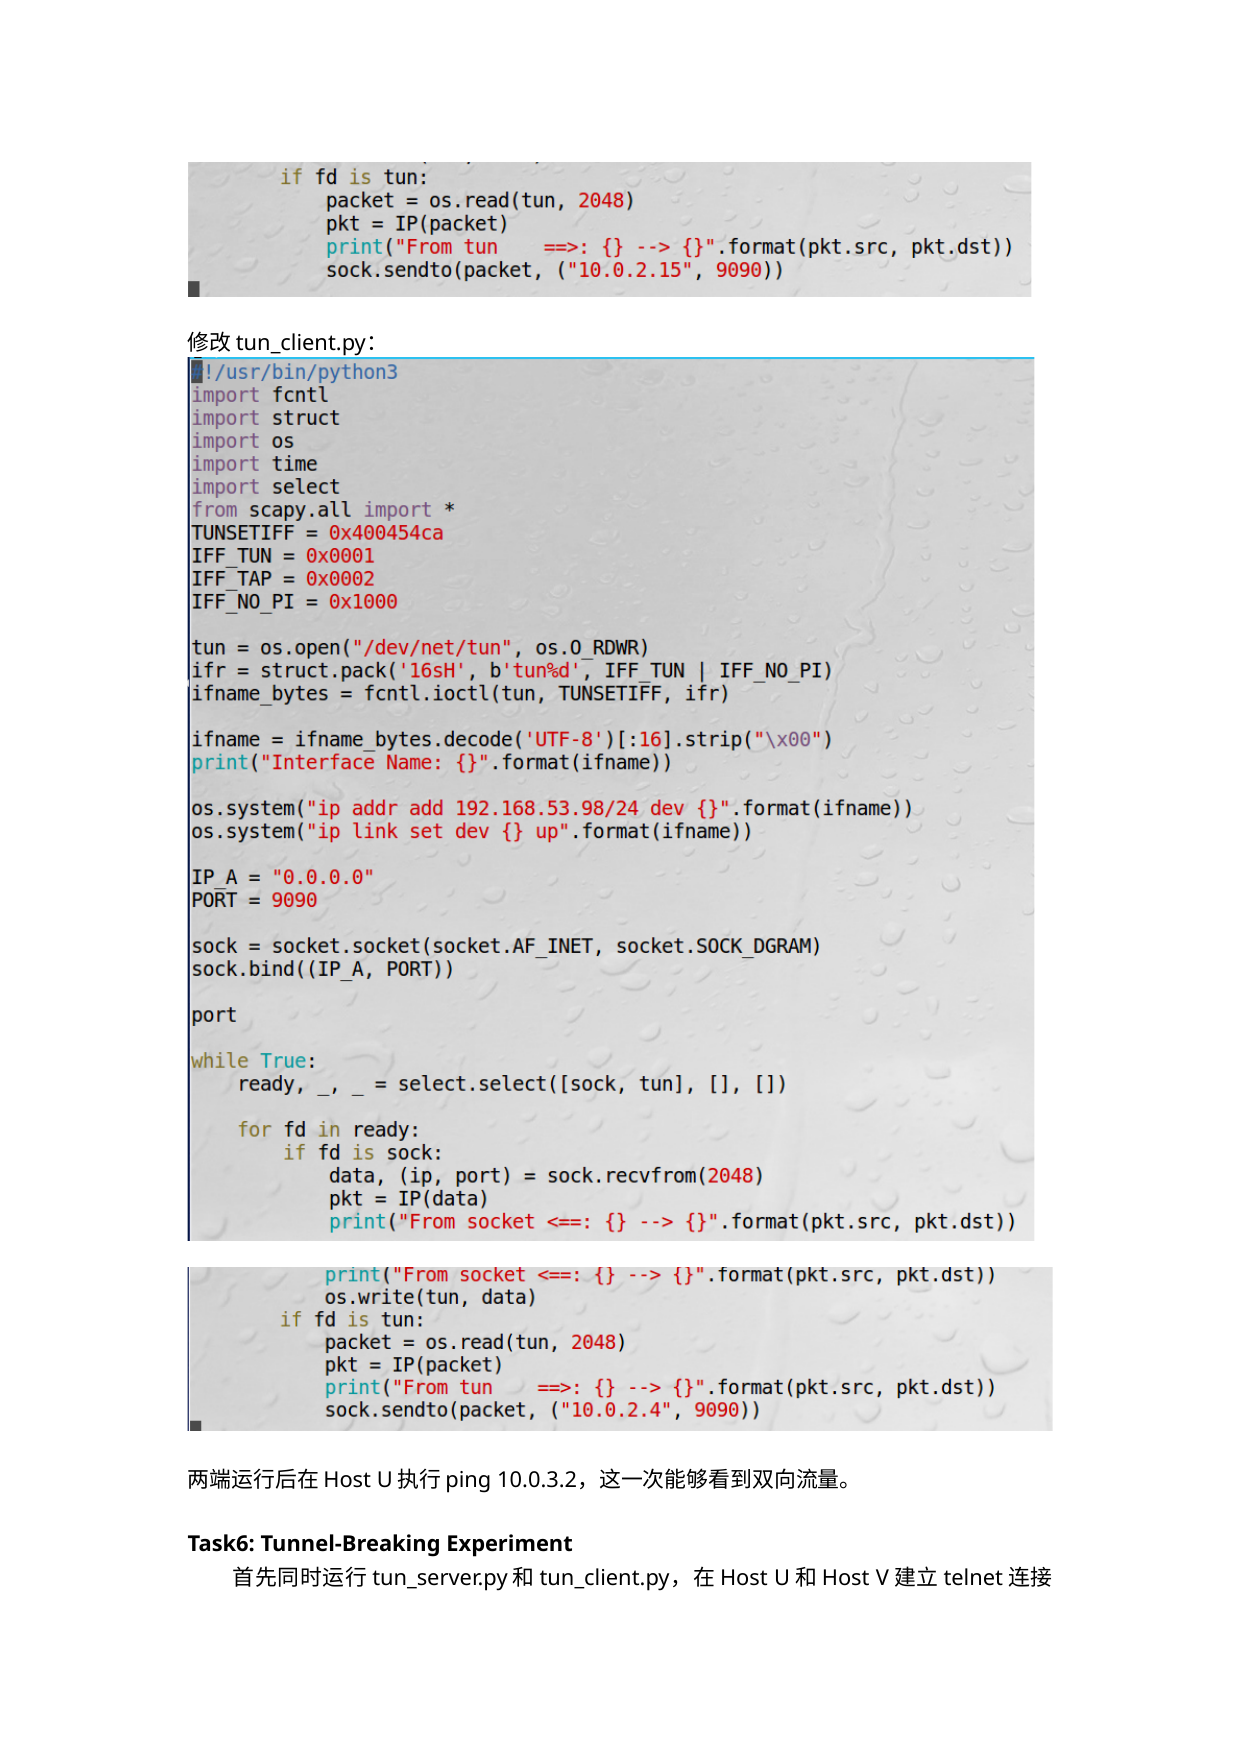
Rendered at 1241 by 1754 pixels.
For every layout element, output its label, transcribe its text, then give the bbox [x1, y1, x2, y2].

text 两端运行后在Host U执行ping 10.0.3.2，这一次能够看到双向流量。 [187, 1462, 1053, 1494]
text 修改tun_client.py： [187, 324, 1053, 357]
text Task6: Tunnel-Breaking Experiment [187, 1527, 1053, 1559]
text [187, 1559, 1053, 1592]
picture [187, 1267, 1053, 1431]
picture [187, 357, 1035, 1241]
picture [187, 162, 1032, 297]
